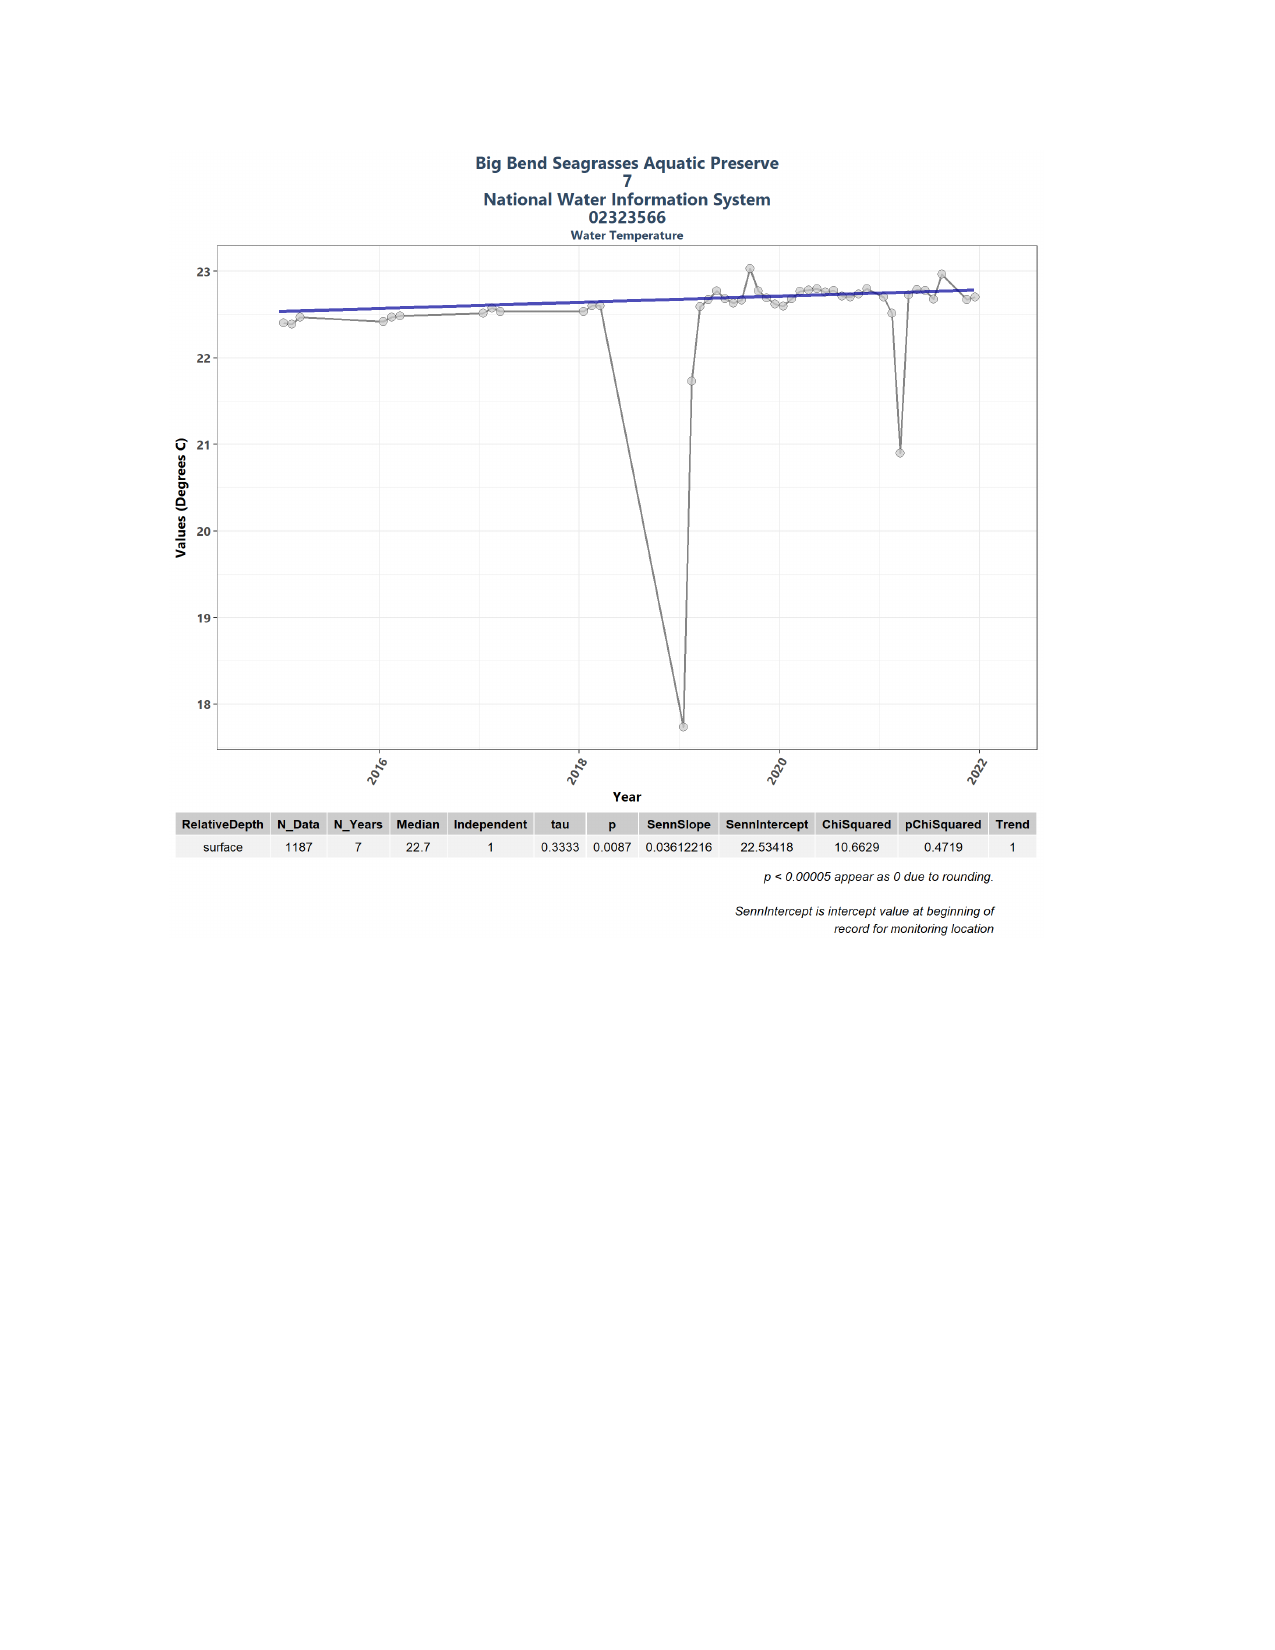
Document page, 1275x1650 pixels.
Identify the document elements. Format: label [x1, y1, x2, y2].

picture [168, 150, 1044, 938]
